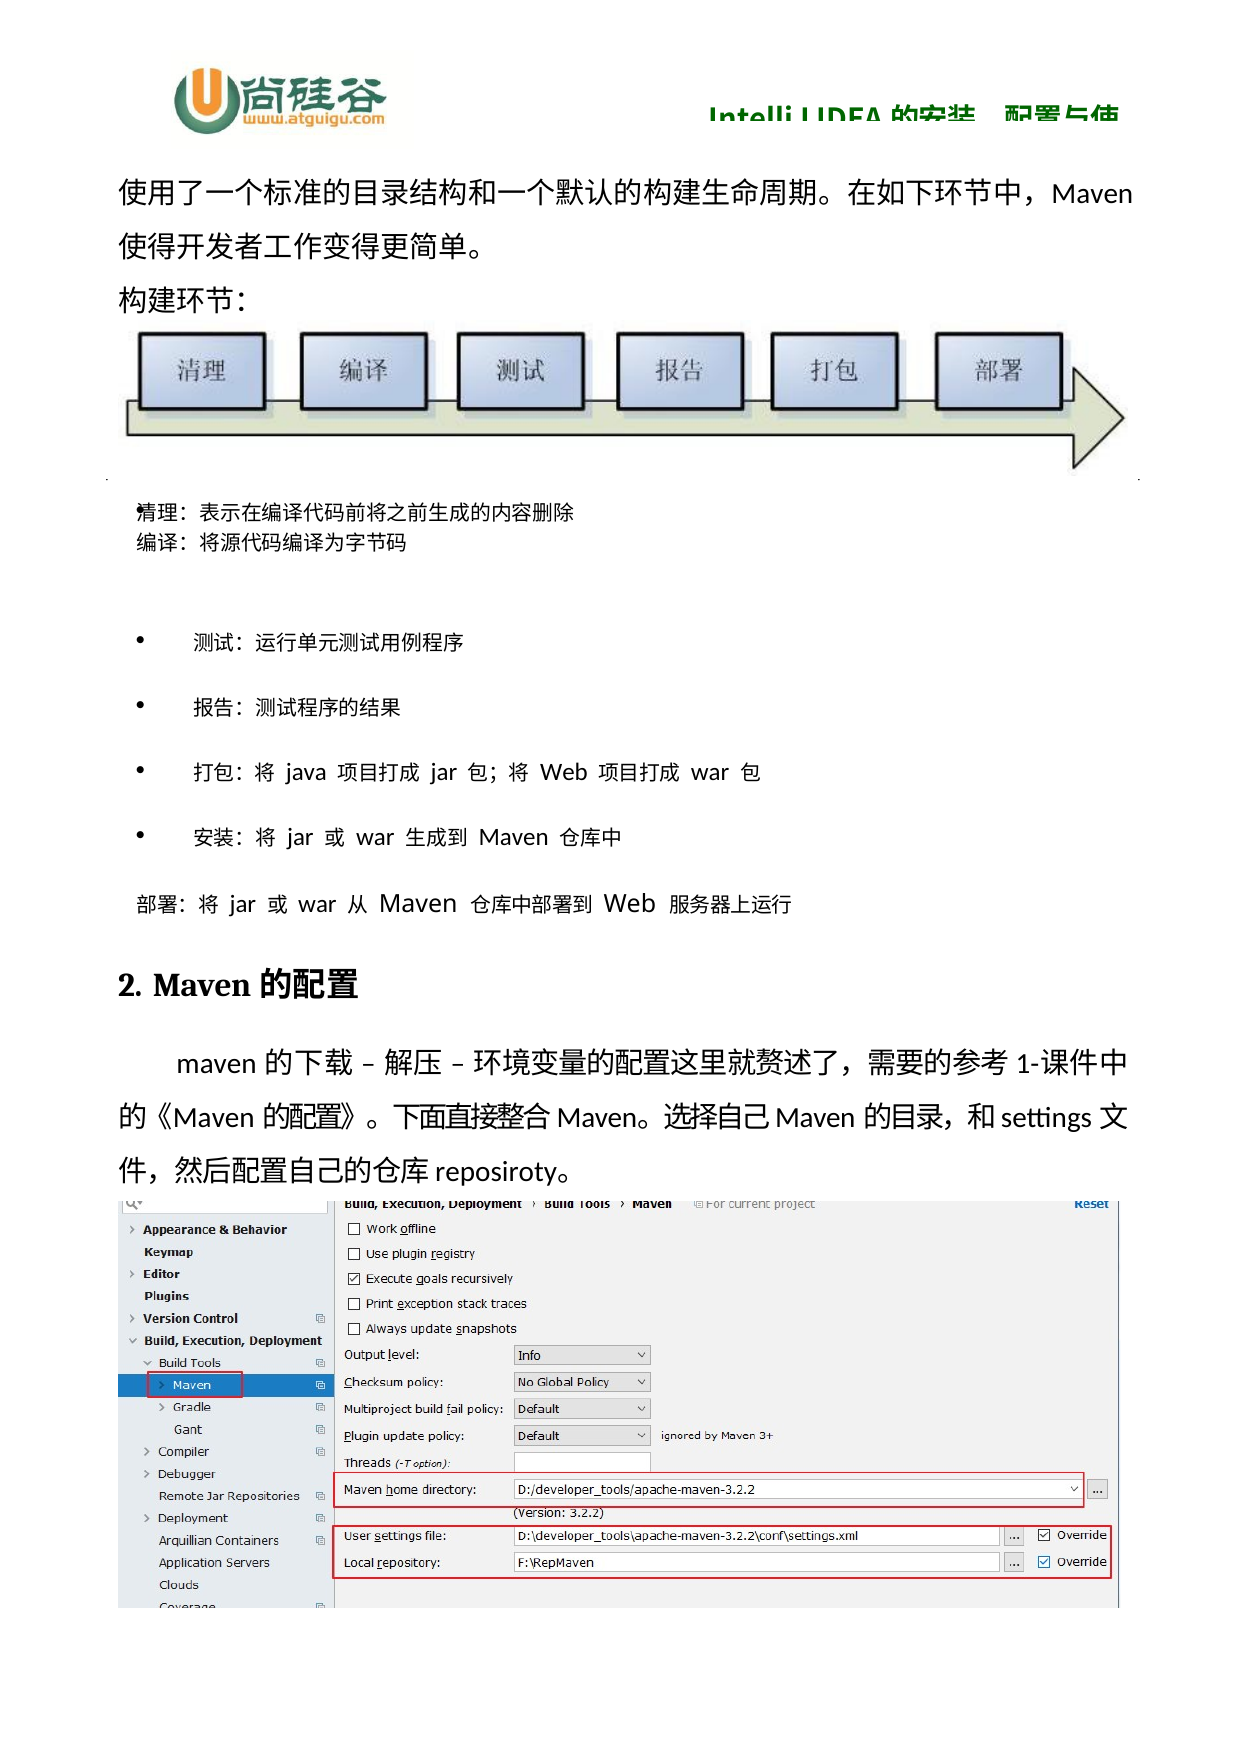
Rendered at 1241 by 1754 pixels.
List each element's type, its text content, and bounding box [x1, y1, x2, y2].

picture [118, 320, 1128, 476]
list 构建环节： [118, 278, 1213, 320]
subtitle Maven 的配置 [118, 949, 1213, 1008]
text 使用了一个标准的目录结构和一个默认的构建生命周期。在如下环节中，Maven 使得开发者工作变得更简单。 [118, 169, 1135, 266]
picture [170, 50, 414, 149]
text maven 的下载 – 解压 – 环境变量的配置这里就赘述了，需要的参考 1-课件中的《Maven 的配置》。下面直接整合 Maven。选择自己 Maven 的目录，和 settings 文件，然后配置自己的仓库 reposiroty。 [118, 1039, 1128, 1190]
picture [118, 1201, 1121, 1608]
